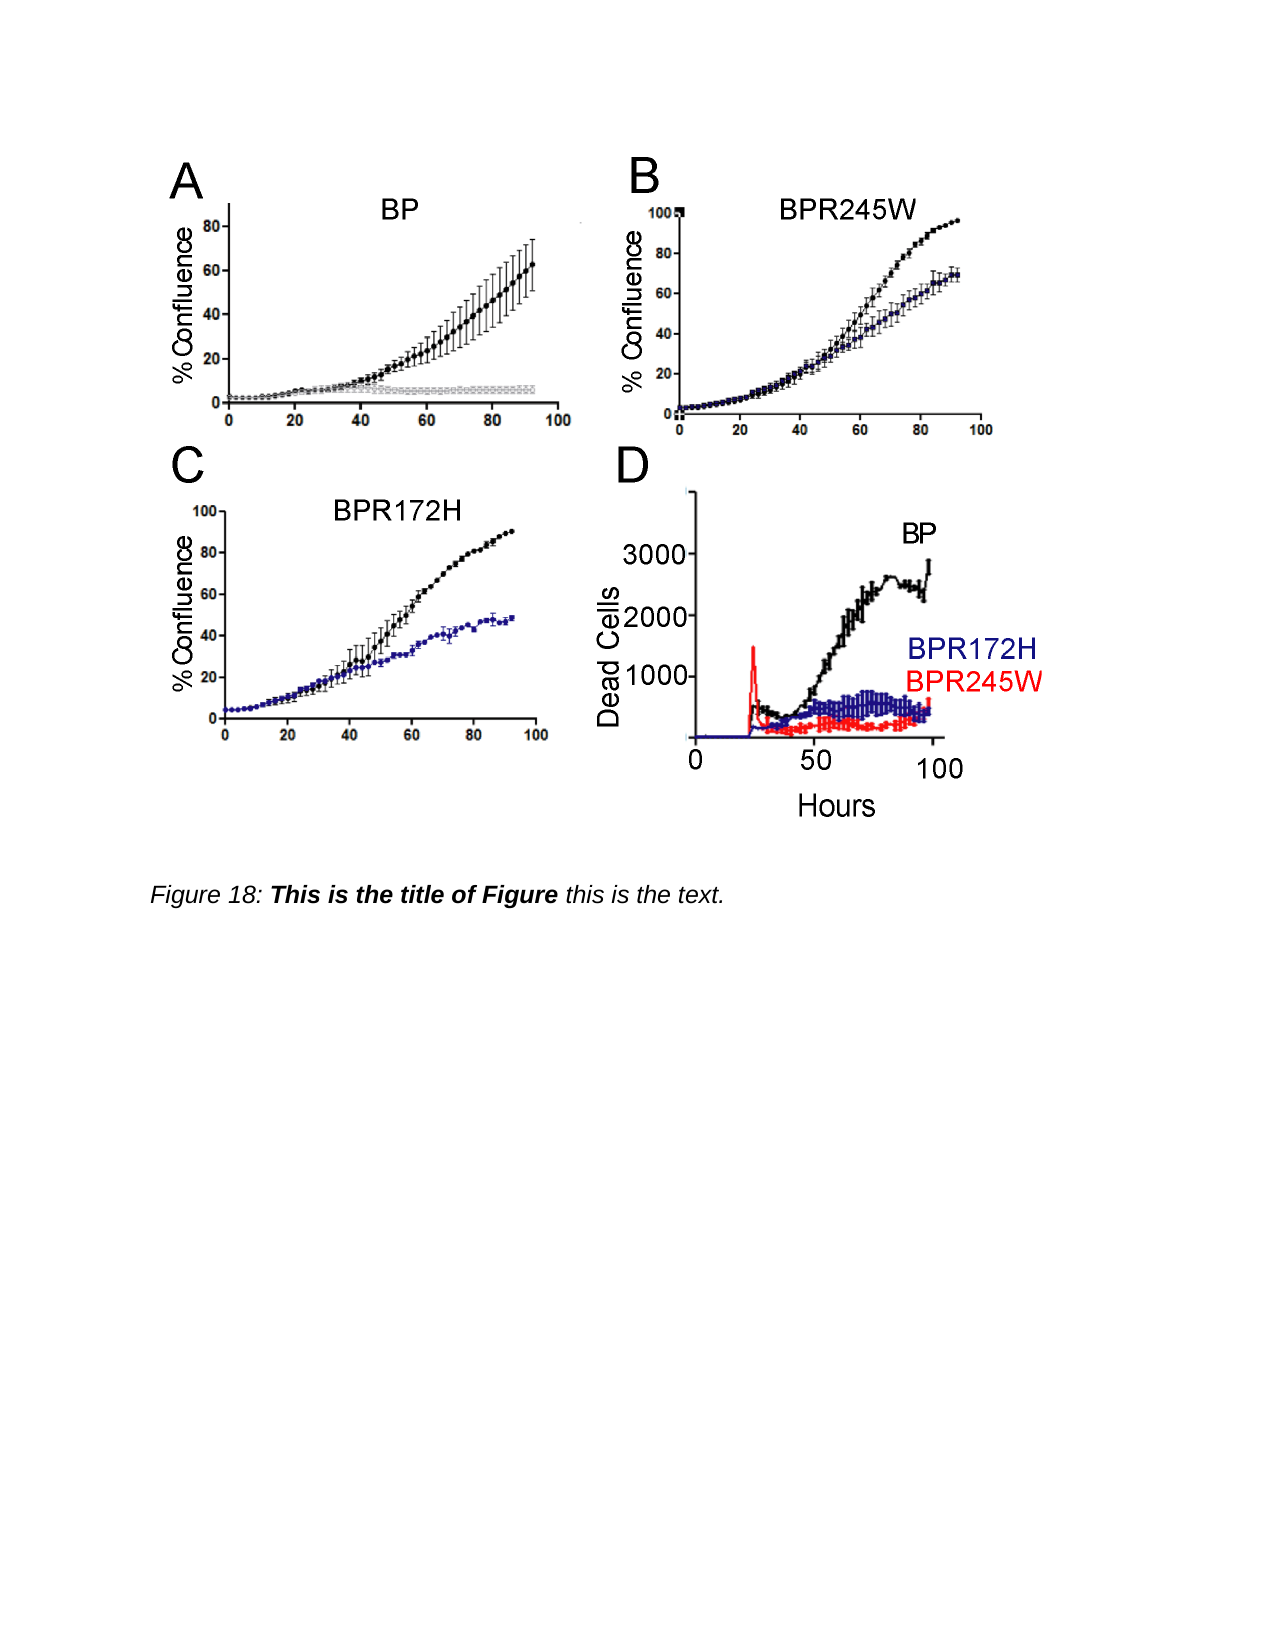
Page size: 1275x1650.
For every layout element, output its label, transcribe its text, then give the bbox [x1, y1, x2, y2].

text Figure 18: This is the title of Figure this is the text. [150, 880, 1125, 909]
picture [168, 150, 1042, 827]
